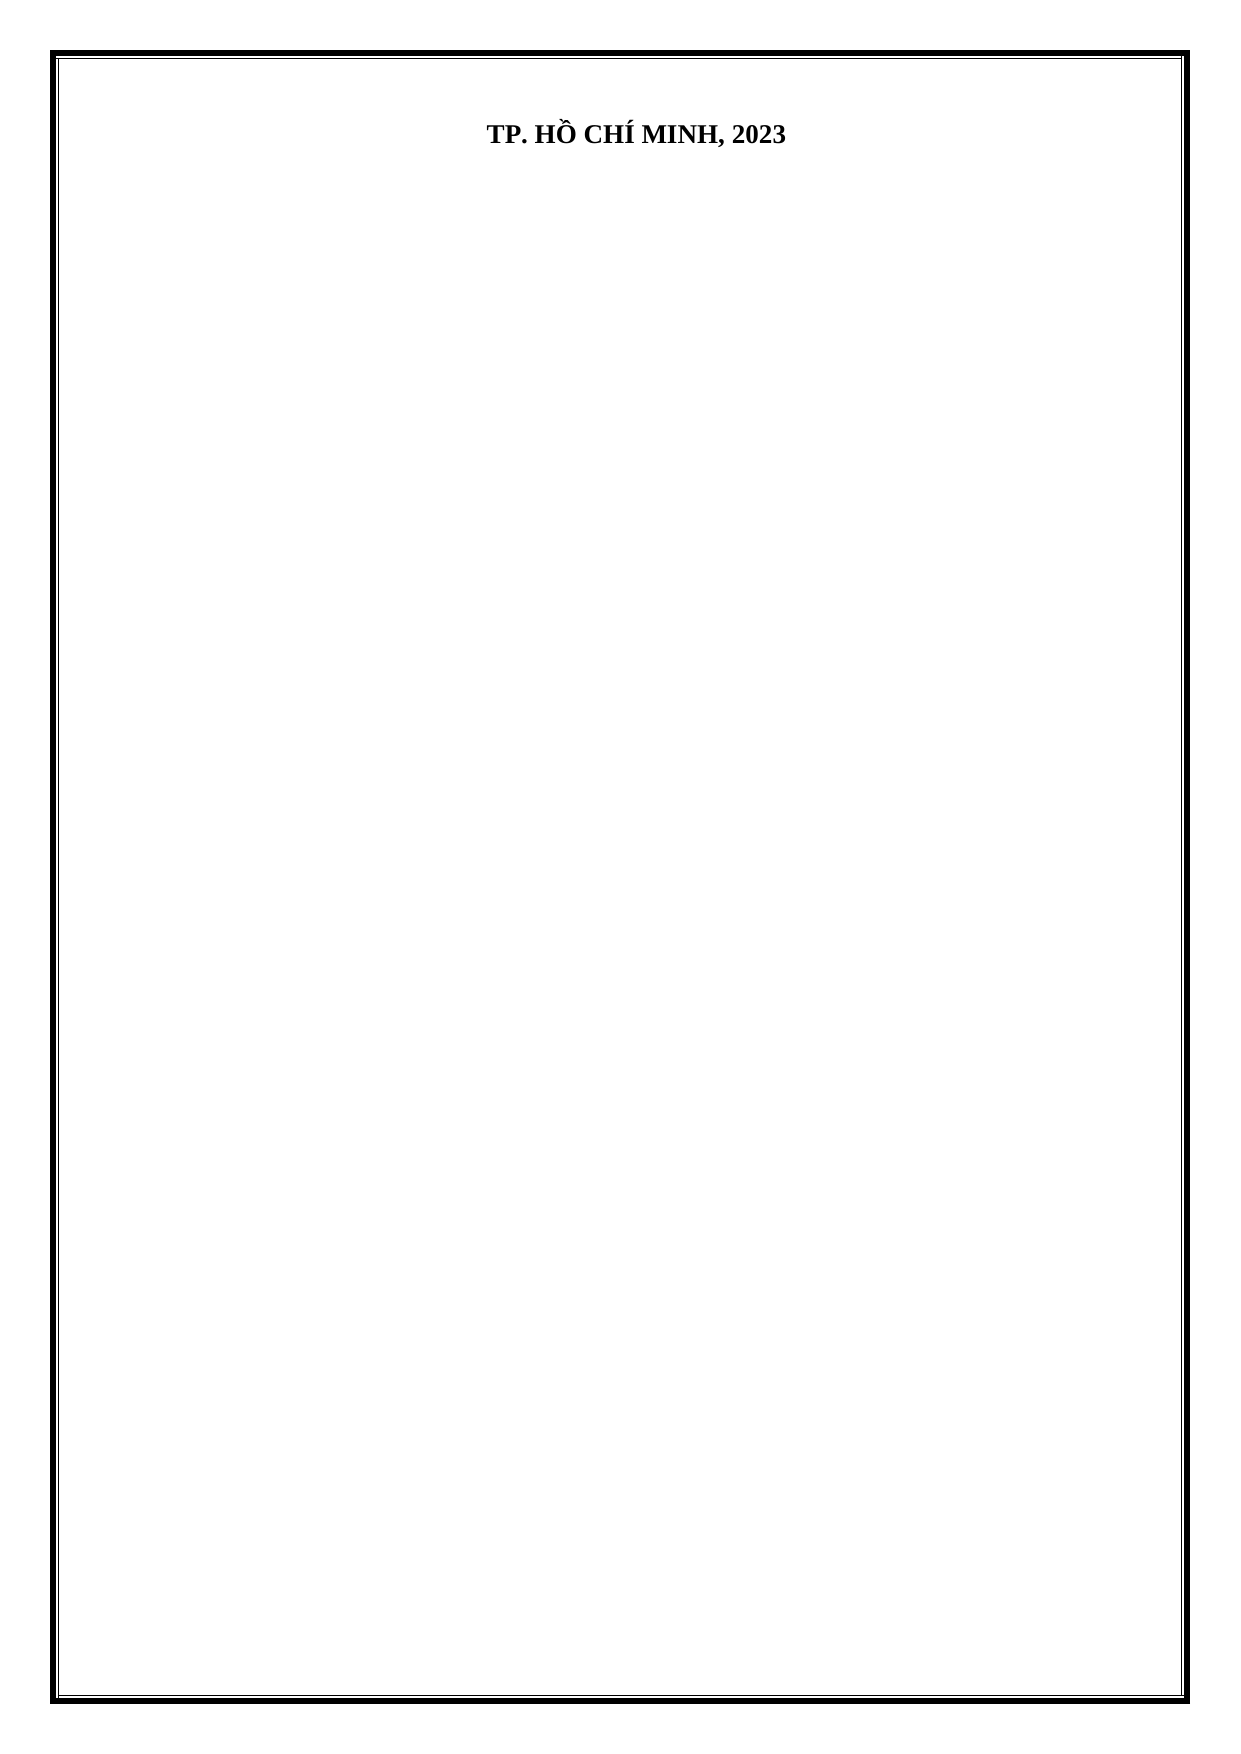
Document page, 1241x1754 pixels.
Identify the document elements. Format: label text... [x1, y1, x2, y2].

text TP. HỒ CHÍ MINH, 2023 [150, 118, 1122, 149]
